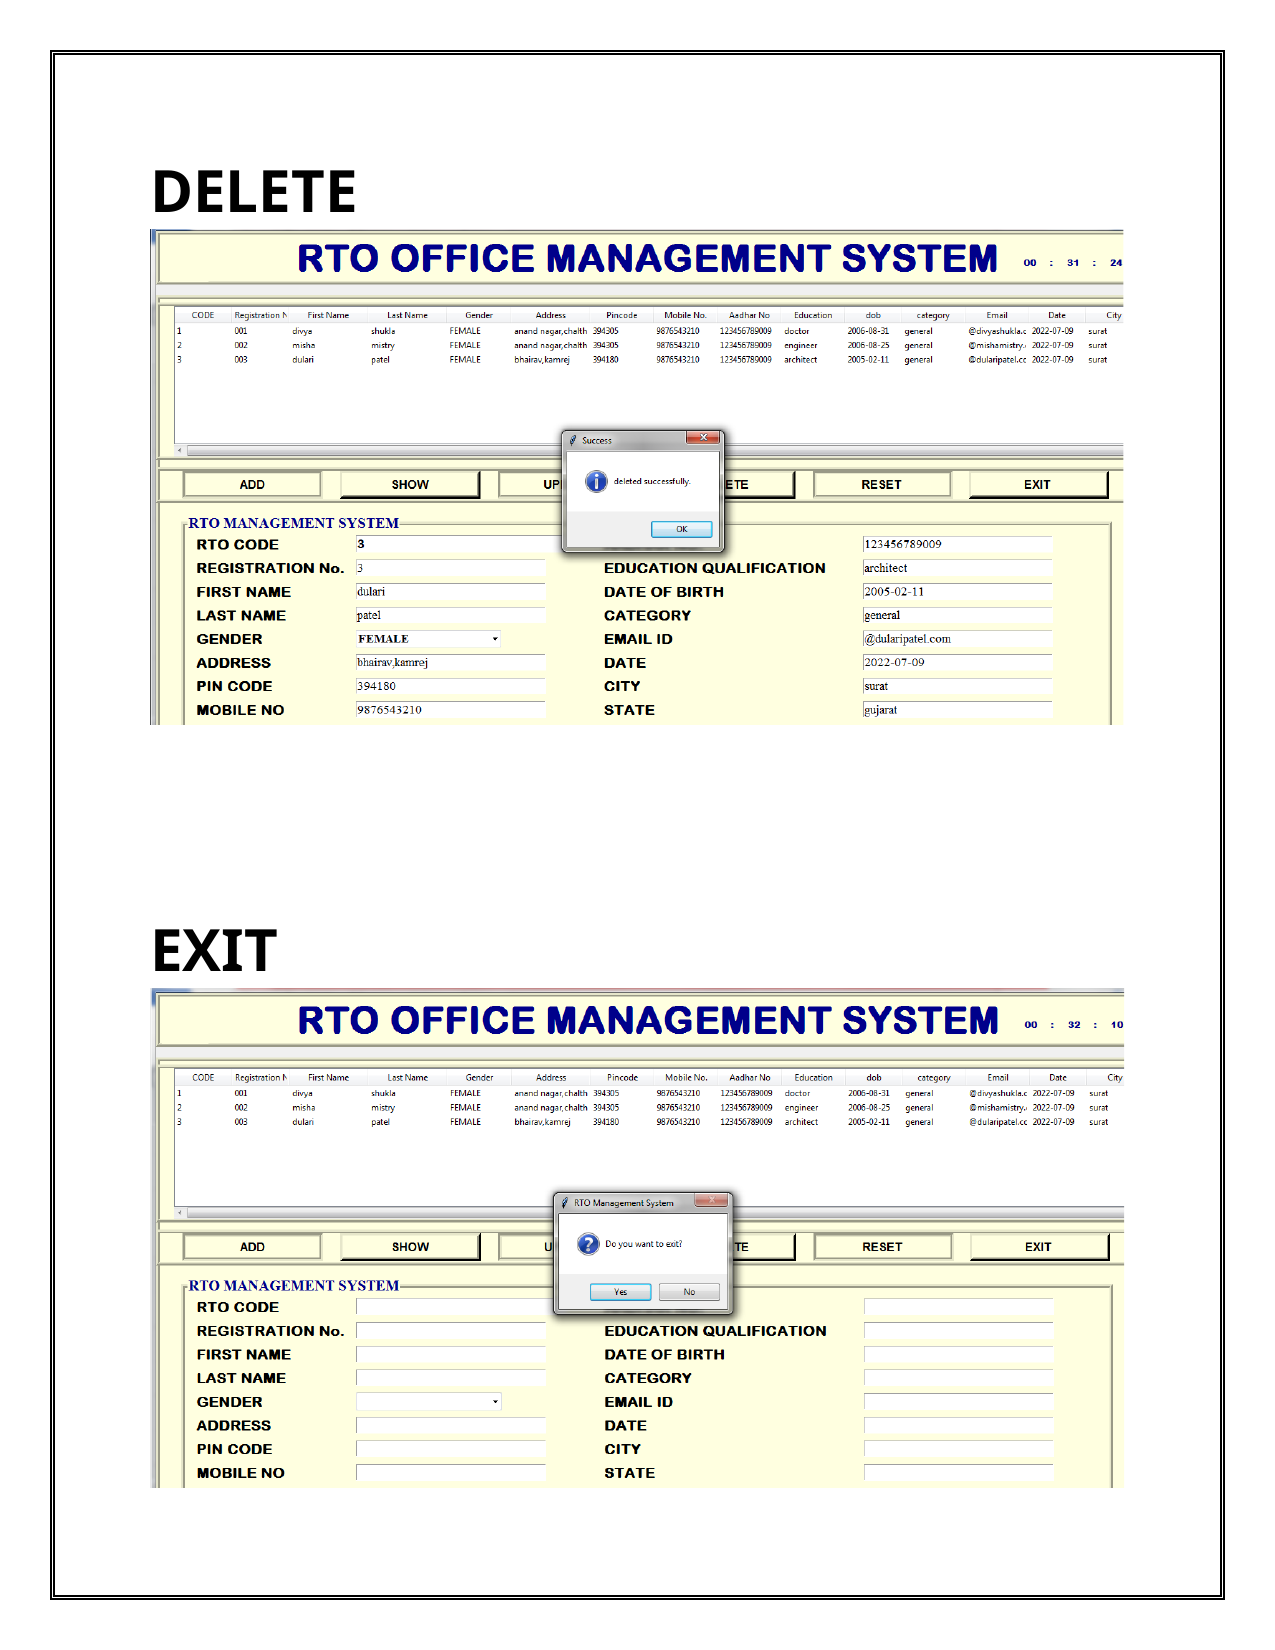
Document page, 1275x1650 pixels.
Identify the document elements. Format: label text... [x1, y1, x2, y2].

text DELETE [150, 150, 1125, 229]
text EXIT [150, 909, 1125, 988]
picture [150, 229, 1124, 725]
picture [150, 988, 1125, 1488]
